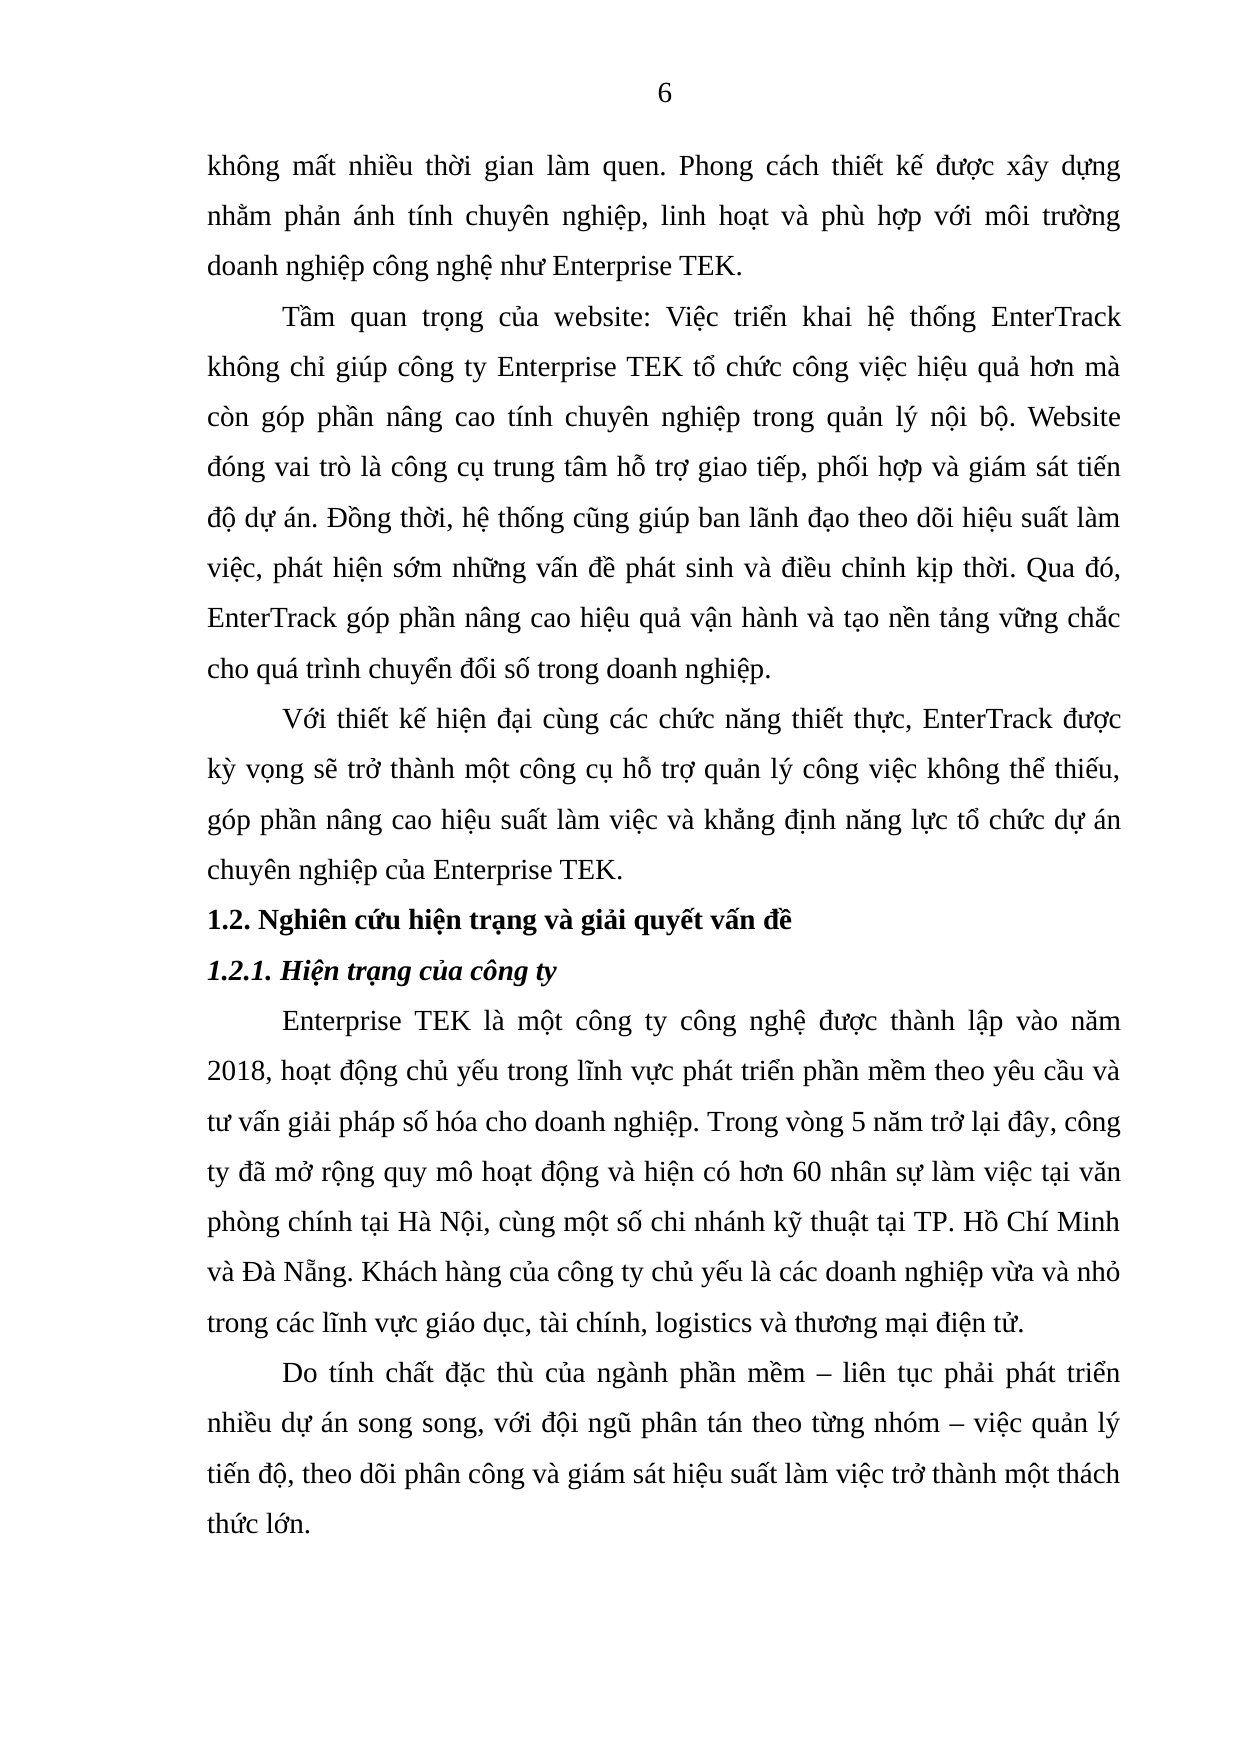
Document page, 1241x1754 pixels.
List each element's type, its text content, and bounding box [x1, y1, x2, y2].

text Tầm quan trọng của website: Việc triển khai hệ thống EnterTrack không chỉ giúp công ty Enterprise TEK tổ chức công việc hiệu quả hơn mà còn góp phần nâng cao tính chuyên nghiệp trong quản lý nội bộ. Website đóng vai trò là công cụ trung tâm hỗ trợ giao tiếp, phối hợp và giám sát tiến độ dự án. Đồng thời, hệ thống cũng giúp ban lãnh đạo theo dõi hiệu suất làm việc, phát hiện sớm những vấn đề phát sinh và điều chỉnh kịp thời. Qua đó, EnterTrack góp phần nâng cao hiệu quả vận hành và tạo nền tảng vững chắc cho quá trình chuyển đổi số trong doanh nghiệp. [207, 299, 1122, 684]
text Do tính chất đặc thù của ngành phần mềm – liên tục phải phát triển nhiều dự án song song, với đội ngũ phân tán theo từng nhóm – việc quản lý tiến độ, theo dõi phân công và giám sát hiệu suất làm việc trở thành một thách thức lớn. [207, 1355, 1122, 1540]
text Enterprise TEK là một công ty công nghệ được thành lập vào năm 2018, hoạt động chủ yếu trong lĩnh vực phát triển phần mềm theo yêu cầu và tư vấn giải pháp số hóa cho doanh nghiệp. Trong vòng 5 năm trở lại đây, công ty đã mở rộng quy mô hoạt động và hiện có hơn 60 nhân sự làm việc tại văn phòng chính tại Hà Nội, cùng một số chi nhánh kỹ thuật tại TP. Hồ Chí Minh và Đà Nẵng. Khách hàng của công ty chủ yếu là các doanh nghiệp vừa và nhỏ trong các lĩnh vực giáo dục, tài chính, logistics và thương mại điện tử. [207, 1003, 1122, 1338]
text Với thiết kế hiện đại cùng các chức năng thiết thực, EnterTrack được kỳ vọng sẽ trở thành một công cụ hỗ trợ quản lý công việc không thể thiếu, góp phần nâng cao hiệu suất làm việc và khẳng định năng lực tổ chức dự án chuyên nghiệp của Enterprise TEK. [207, 701, 1122, 886]
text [207, 148, 1122, 282]
subtitle 1.2. Nghiên cứu hiện trạng và giải quyết vấn đề [207, 902, 1122, 936]
subtitle 1.2.1. Hiện trạng của công ty [207, 953, 1122, 986]
